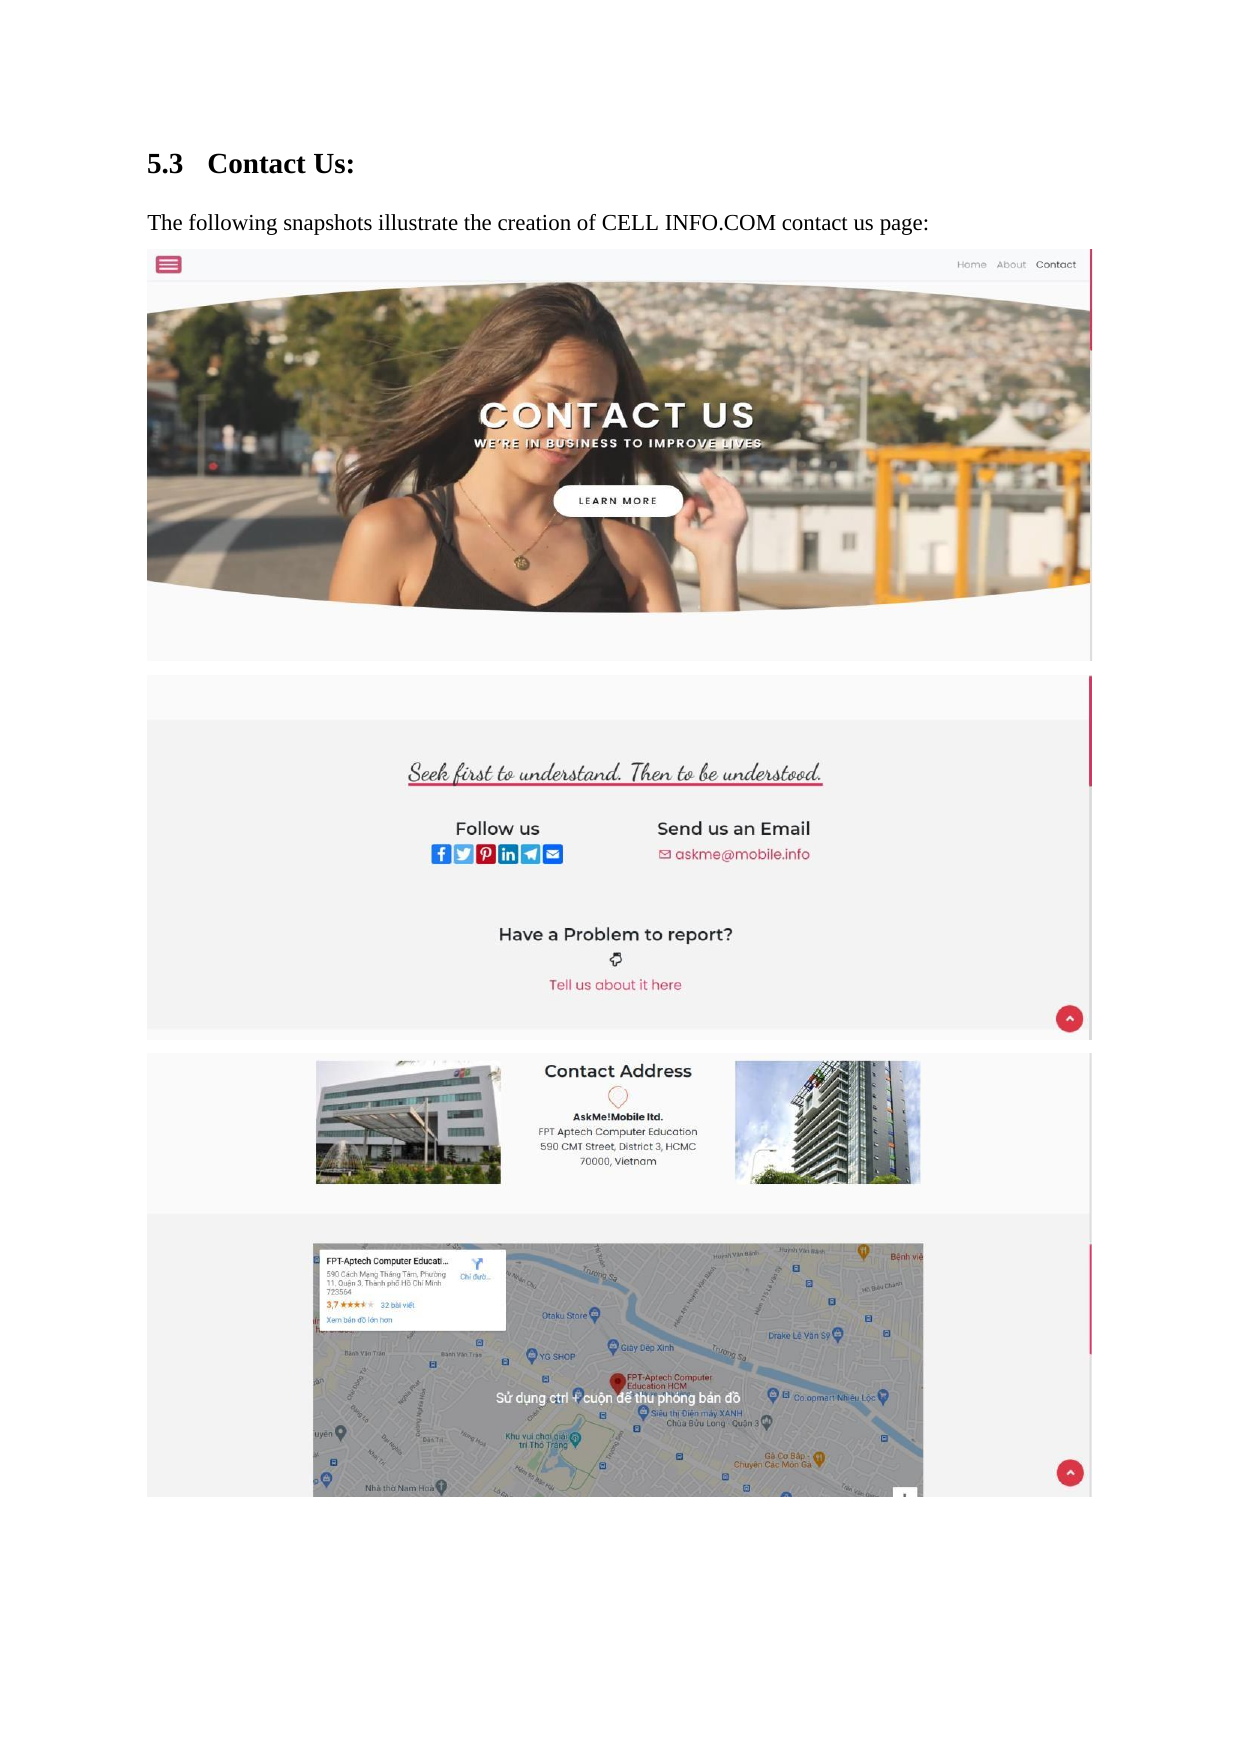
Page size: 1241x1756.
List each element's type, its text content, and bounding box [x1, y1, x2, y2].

picture [147, 1053, 1092, 1497]
text The following snapshots illustrate the creation of CELL INFO.COM contact us page: [147, 209, 1240, 235]
picture [147, 675, 1092, 1040]
picture [147, 249, 1093, 661]
subtitle Contact Us: [147, 147, 1240, 180]
